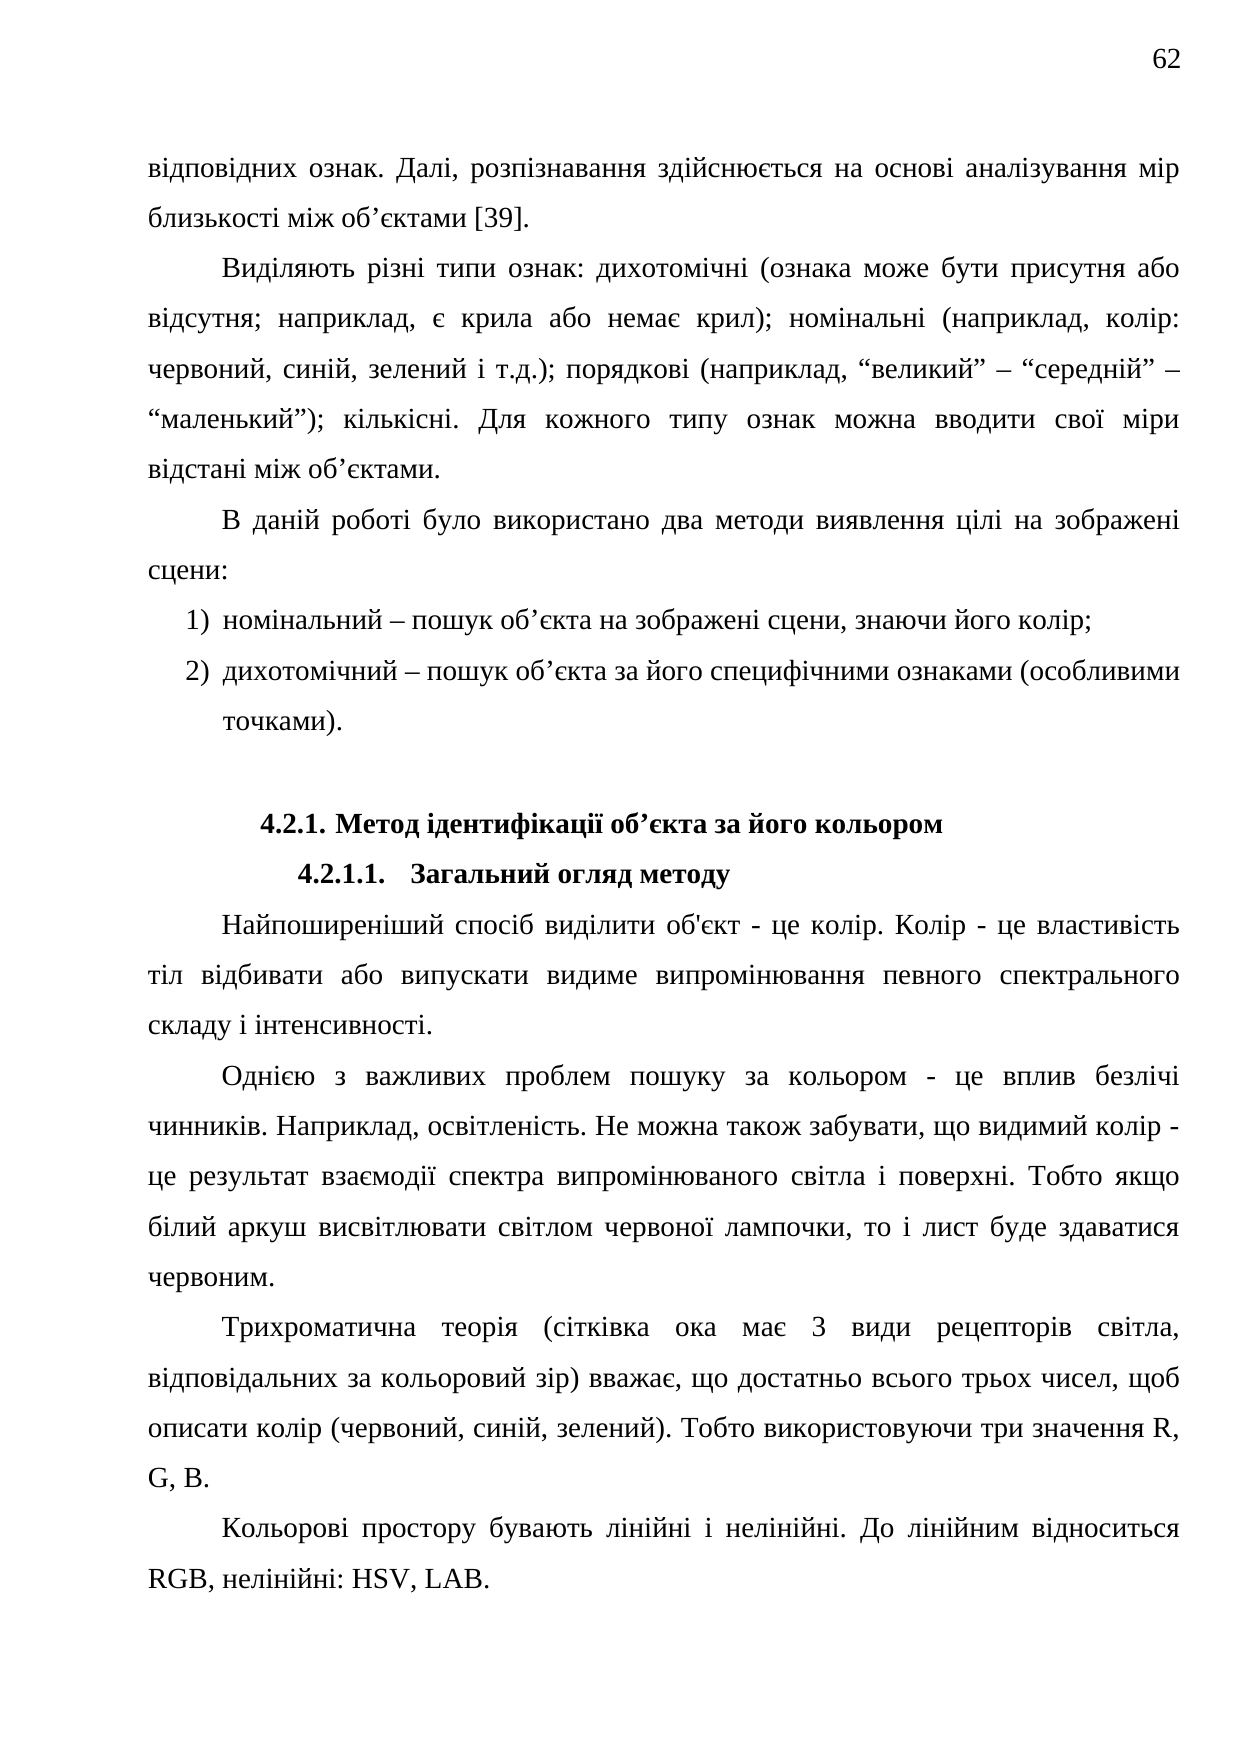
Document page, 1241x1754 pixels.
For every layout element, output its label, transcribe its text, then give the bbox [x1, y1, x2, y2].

text В даній роботі було використано два методи виявлення цілі на зображені сцени: [148, 502, 1181, 586]
list номінальний – пошук об’єкта на зображені сцени, знаючи його колір; [185, 602, 1181, 636]
list дихотомічний – пошук об’єкта за його специфічними ознаками (особливими точками). [185, 653, 1181, 737]
text Кольорові простору бувають лінійні і нелінійні. До лінійним відноситься RGB, нелінійні: HSV, LAB. [148, 1511, 1181, 1594]
list Метод ідентифікації об’єкта за його кольором [260, 806, 1181, 840]
text Трихроматична теорія (сітківка ока має 3 види рецепторів світла, відповідальних за кольоровий зір) вважає, що достатньо всього трьох чисел, щоб описати колір (червоний, синій, зелений). Тобто використовуючи три значення R, G, B. [148, 1309, 1181, 1494]
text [148, 150, 1181, 233]
text Виділяють різні типи ознак: дихотомічні (ознака може бути присутня або відсутня; наприклад, є крила або немає крил); номінальні (наприклад, колір: червоний, синій, зелений і т.д.); порядкові (наприклад, “великий” – “середній” – “маленький”); кількісні. Для кожного типу ознак можна вводити свої міри відстані між об’єктами. [148, 250, 1181, 485]
text Однією з важливих проблем пошуку за кольором - це вплив безлічі чинників. Наприклад, освітленість. Не можна також забувати, що видимий колір - це результат взаємодії спектра випромінюваного світла і поверхні. Тобто якщо білий аркуш висвітлювати світлом червоної лампочки, то і лист буде здаватися червоним. [148, 1058, 1181, 1293]
list Загальний огляд методу [298, 857, 1181, 890]
text Найпоширеніший спосіб виділити об'єкт - це колір. Колір - це властивість тіл відбивати або випускати видиме випромінювання певного спектрального складу і інтенсивності. [148, 907, 1181, 1041]
